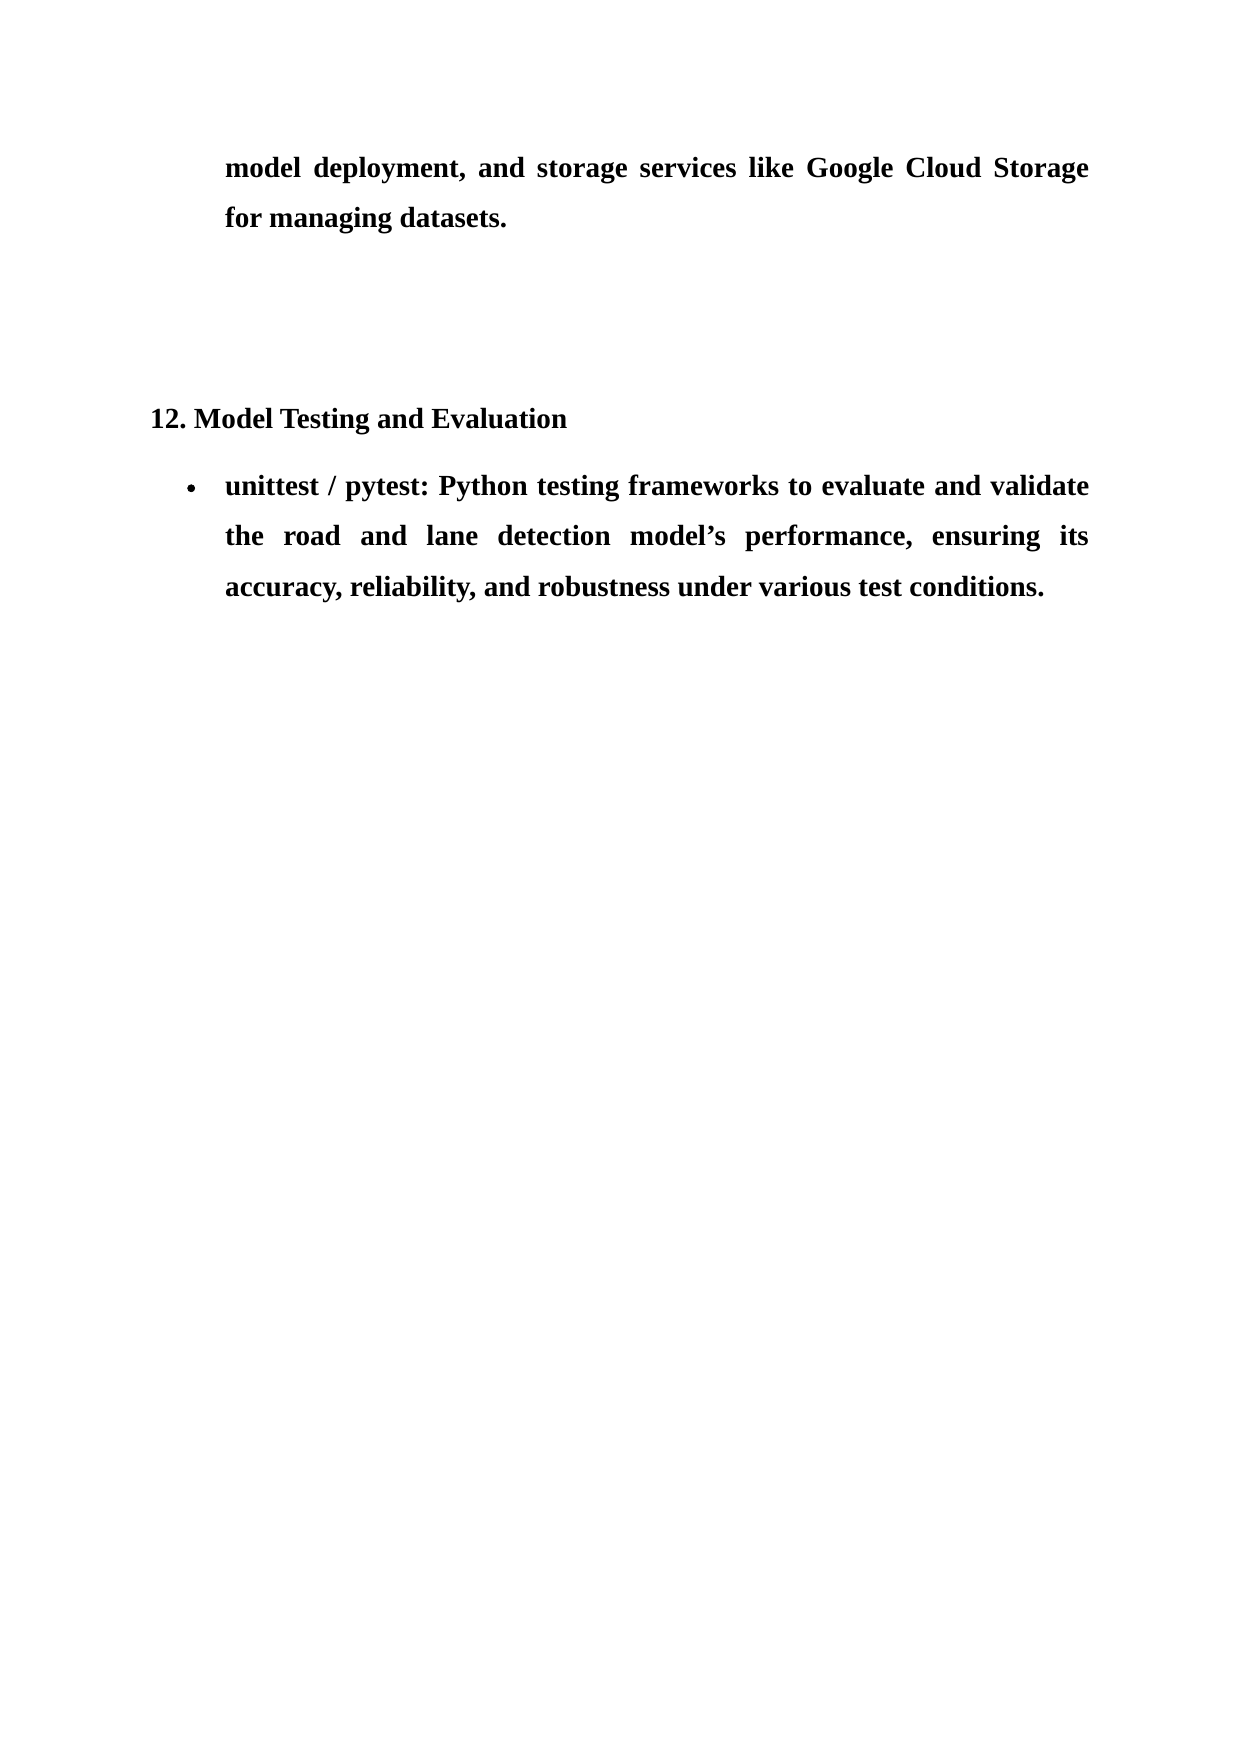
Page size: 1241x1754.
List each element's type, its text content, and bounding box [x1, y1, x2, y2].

text 12. Model Testing and Evaluation [150, 401, 1090, 435]
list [187, 150, 1090, 234]
list unittest / pytest: Python testing frameworks to evaluate and validate the road and lane detection model’s performance, ensuring its accuracy, reliability, and robustness under various test conditions. [187, 468, 1090, 602]
